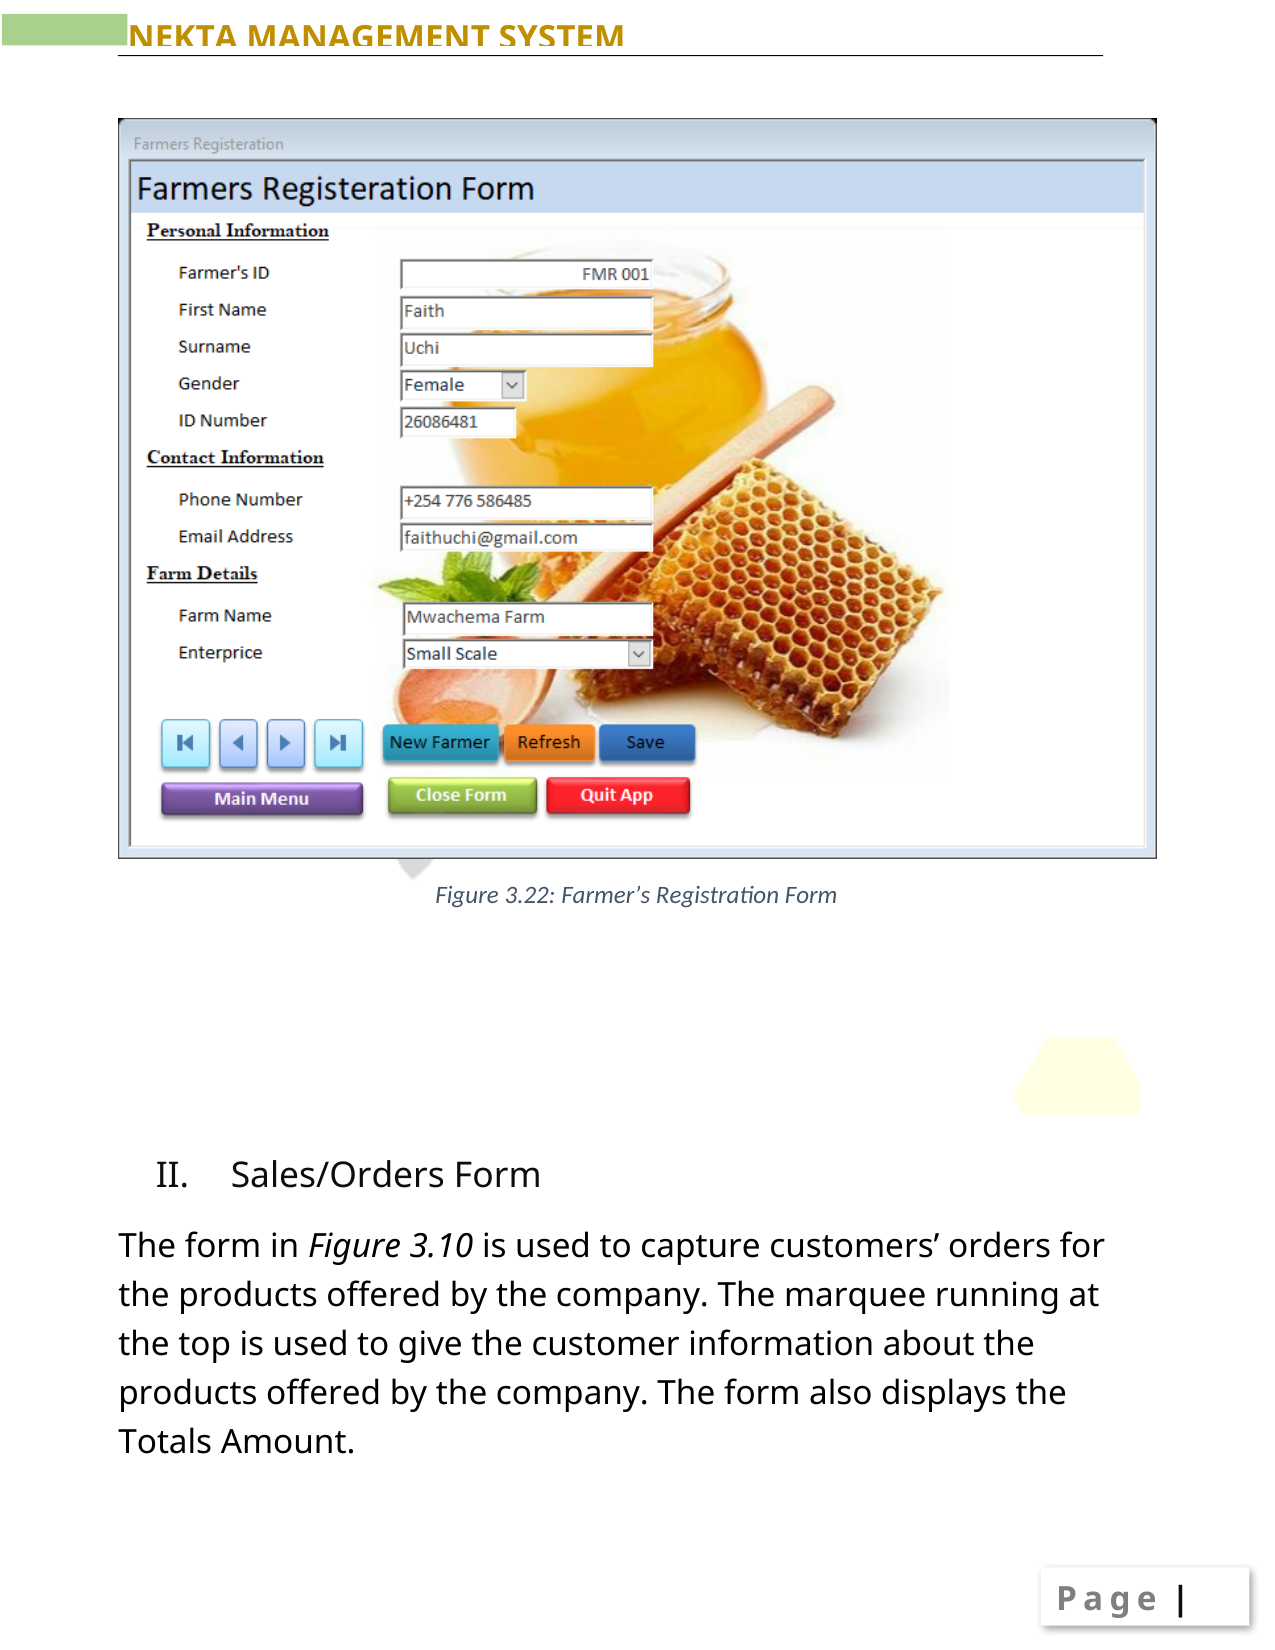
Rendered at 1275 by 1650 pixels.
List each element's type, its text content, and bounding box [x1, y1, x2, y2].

subtitle Sales/Orders Form [156, 1149, 1157, 1198]
text The form in Figure 3.10 is used to capture customers’ orders for the products offered by the company. The marquee running at the top is used to give the customer information about the products offered by the company. The form also displays the Totals Amount. [118, 1222, 1157, 1463]
